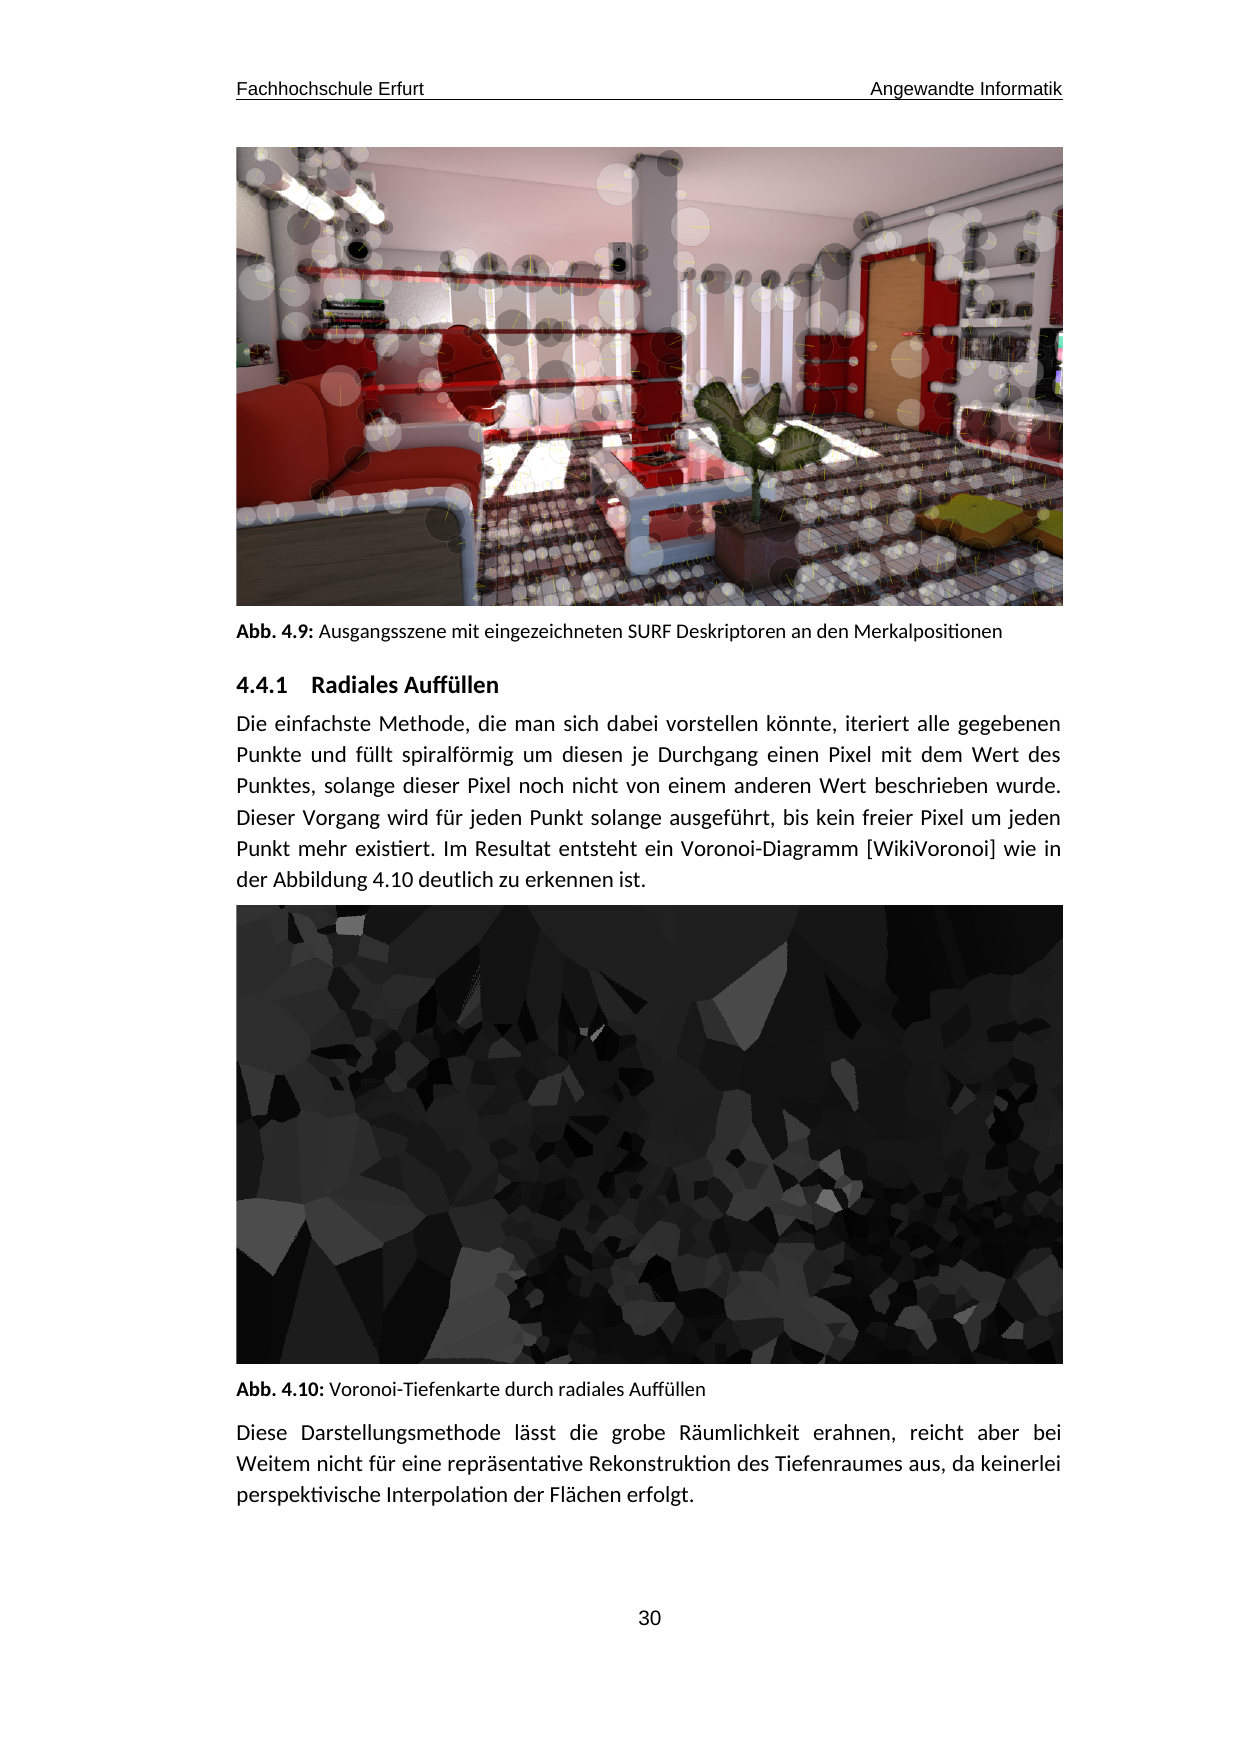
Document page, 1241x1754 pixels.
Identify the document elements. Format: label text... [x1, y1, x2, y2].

text Diese Darstellungsmethode lässt die grobe Räumlichkeit erahnen, reicht aber bei Weitem nicht für eine repräsentative Rekonstruktion des Tiefenraumes aus, da keinerlei perspektivische Interpolation der Flächen erfolgt. [236, 1414, 1063, 1508]
text Abb. 4.9: Ausgangsszene mit eingezeichneten SURF Deskriptoren an den Merkalpositionen [236, 618, 1063, 644]
picture [236, 147, 1063, 606]
picture [236, 905, 1063, 1364]
text Abb. 4.10: Voronoi-Tiefenkarte durch radiales Auffüllen [236, 1377, 1063, 1402]
subtitle Radiales Auffüllen [236, 669, 1063, 699]
text Die einfachste Methode, die man sich dabei vorstellen könnte, iteriert alle gegebenen Punkte und füllt spiralförmig um diesen je Durchgang einen Pixel mit dem Wert des Punktes, solange dieser Pixel noch nicht von einem anderen Wert beschrieben wurde. Dieser Vorgang wird für jeden Punkt solange ausgeführt, bis kein freier Pixel um jeden Punkt mehr existiert. Im Resultat entsteht ein Voronoi-Diagramm [WikiVoronoi] wie in der Abbildung 4.10 deutlich zu erkennen ist. [236, 706, 1063, 893]
